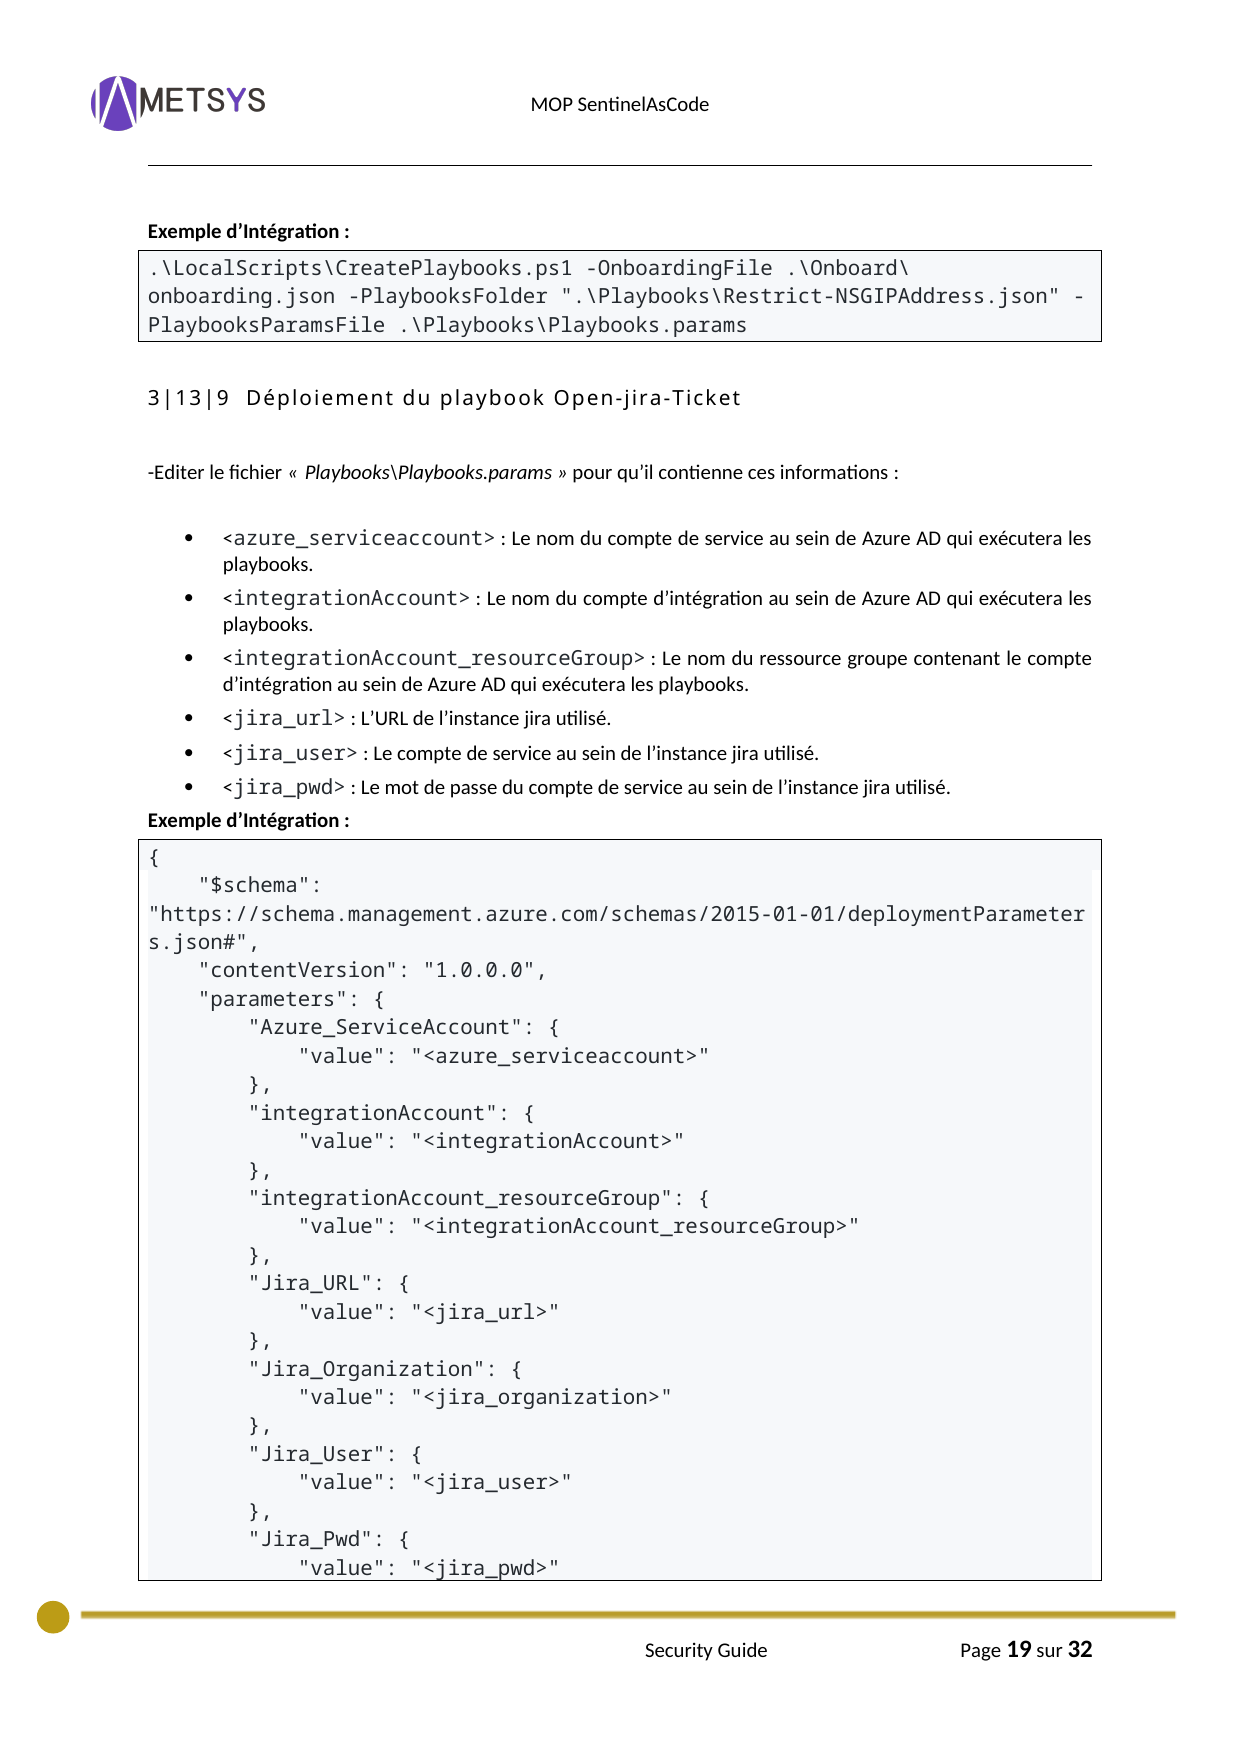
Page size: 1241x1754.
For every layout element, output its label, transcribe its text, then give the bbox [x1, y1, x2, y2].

list <azure_serviceaccount> : Le nom du compte de service au sein de Azure AD qui exécutera les playbooks. [185, 523, 1092, 577]
text "Jira_Organization": { [148, 1354, 1092, 1382]
text "Jira_Pwd": { [148, 1524, 1092, 1553]
text Exemple d’Intégration : [148, 218, 1092, 244]
list <jira_url> : L’URL de l’instance jira utilisé. [185, 703, 1092, 731]
text "value": "<jira_url>" [148, 1297, 1092, 1325]
text "value": "<jira_user>" [148, 1467, 1092, 1496]
text "Jira_URL": { [148, 1268, 1092, 1297]
text .\LocalScripts\CreatePlaybooks.ps1 -OnboardingFile .\Onboard\onboarding.json -PlaybooksFolder ".\Playbooks\Restrict-NSGIPAddress.json" -PlaybooksParamsFile .\Playbooks\Playbooks.params [139, 251, 1101, 341]
text }, [148, 1069, 1092, 1098]
text "Azure_ServiceAccount": { [148, 1012, 1092, 1041]
text }, [148, 1240, 1092, 1268]
text "integrationAccount": { [148, 1098, 1092, 1126]
text }, [148, 1155, 1092, 1183]
text "$schema": "https://schema.management.azure.com/schemas/2015-01-01/deploymentParameters.json#", [148, 870, 1092, 956]
picture [79, 1600, 1179, 1627]
text "value": "<azure_serviceaccount>" [148, 1041, 1092, 1069]
list <jira_pwd> : Le mot de passe du compte de service au sein de l’instance jira utilisé. [185, 772, 1092, 801]
text }, [148, 1411, 1092, 1439]
text }, [148, 1496, 1092, 1524]
list <integrationAccount_resourceGroup> : Le nom du ressource groupe contenant le compte d’intégration au sein de Azure AD qui exécutera les playbooks. [185, 643, 1092, 697]
text "value": "<integrationAccount>" [148, 1126, 1092, 1155]
list <jira_user> : Le compte de service au sein de l’instance jira utilisé. [185, 738, 1092, 766]
text "value": "<jira_organization>" [148, 1382, 1092, 1411]
subtitle Déploiement du playbook Open-jira-Ticket [148, 383, 1092, 411]
text "contentVersion": "1.0.0.0", [148, 956, 1092, 984]
text Exemple d’Intégration : [148, 807, 1092, 832]
text }, [148, 1325, 1092, 1354]
text "integrationAccount_resourceGroup": { [148, 1183, 1092, 1212]
text "parameters": { [148, 984, 1092, 1012]
text "Jira_User": { [148, 1439, 1092, 1467]
list <integrationAccount> : Le nom du compte d’intégration au sein de Azure AD qui exécutera les playbooks. [185, 583, 1092, 637]
text "value": "<integrationAccount_resourceGroup>" [148, 1212, 1092, 1240]
text "value": "<jira_pwd>" [148, 1553, 1092, 1580]
text -Editer le fichier « Playbooks\Playbooks.params » pour qu’il contienne ces informations : [148, 459, 1092, 485]
text { [139, 840, 1101, 870]
